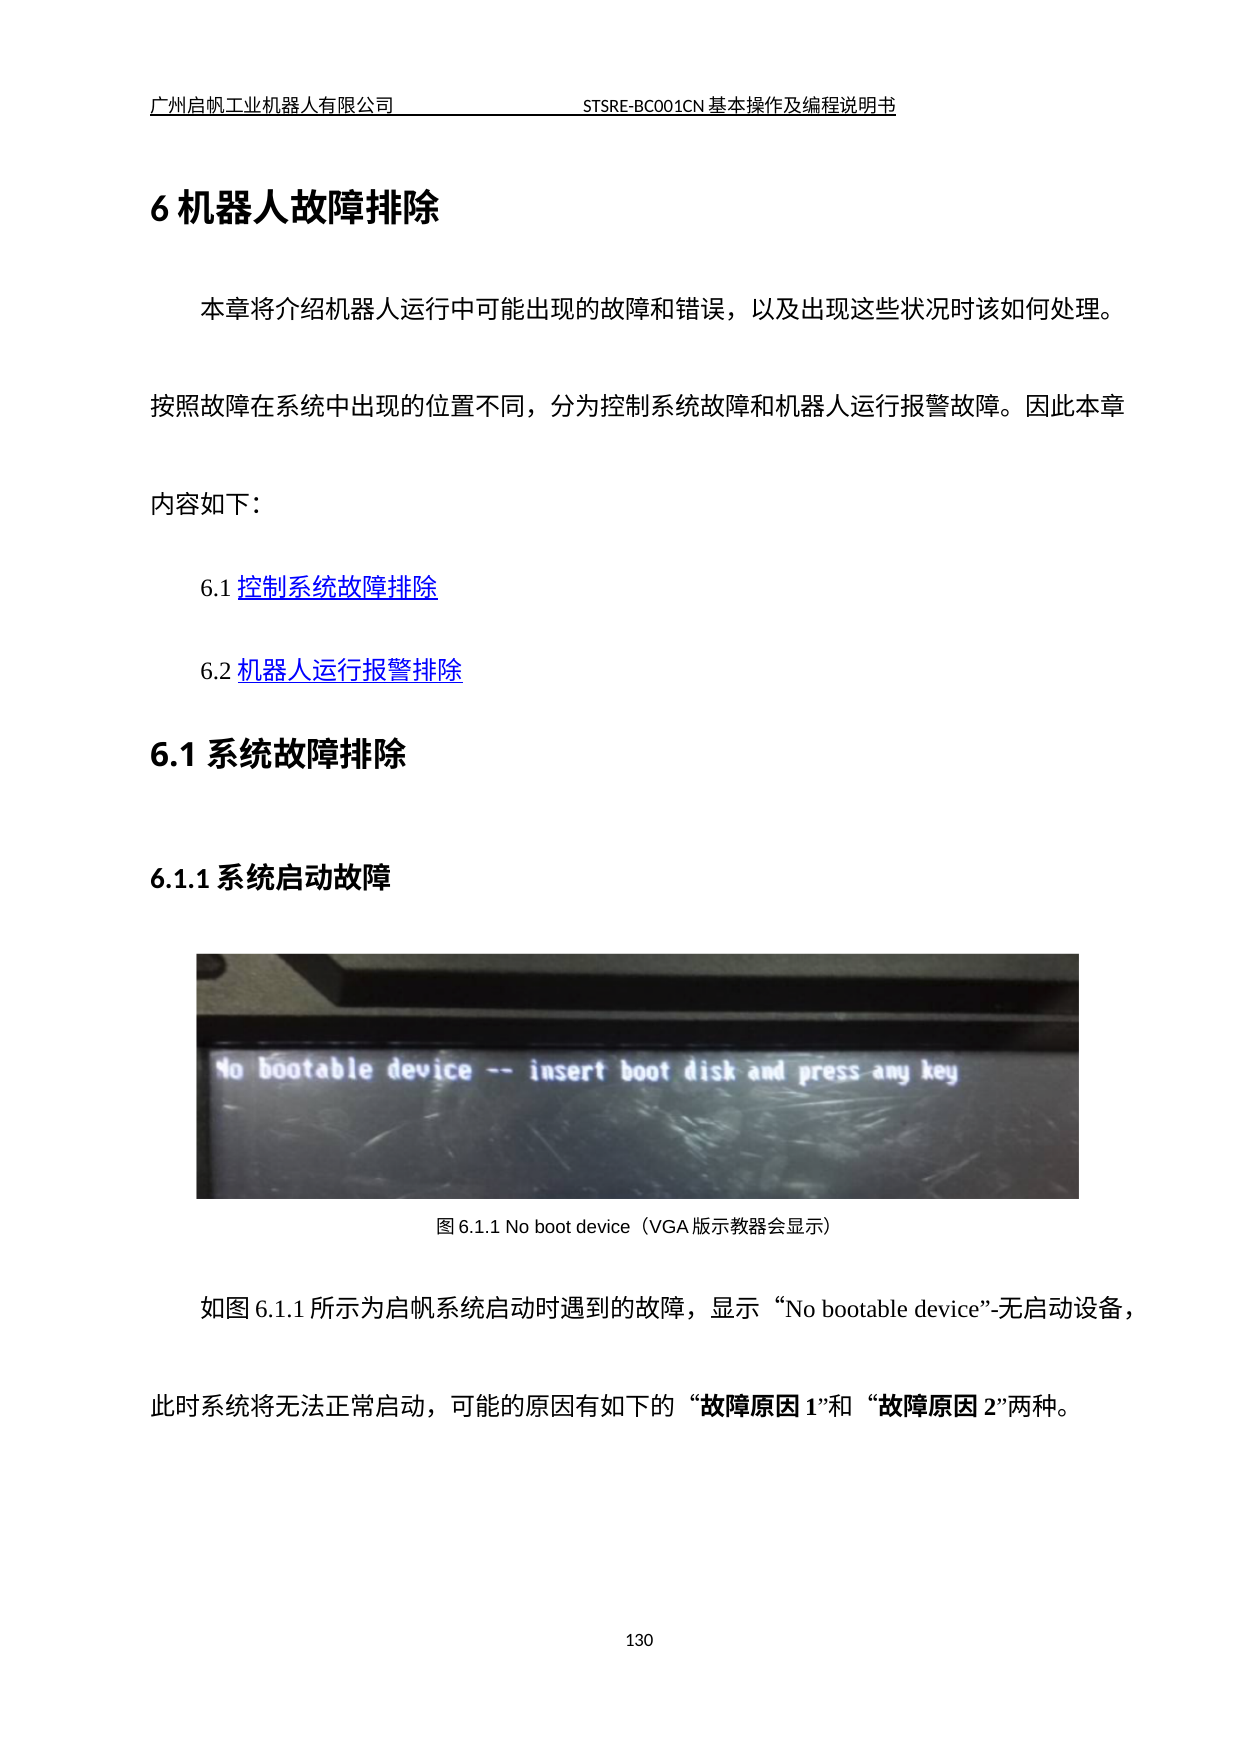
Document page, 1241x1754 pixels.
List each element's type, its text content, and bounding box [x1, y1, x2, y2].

text 6.2 机器人运行报警排除 [150, 636, 1128, 701]
text 如图6.1.1所示为启帆系统启动时遇到的故障，显示“No bootable device”-无启动设备，此时系统将无法正常启动，可能的原因有如下的“故障原因1”和“故障原因2”两种。 [150, 1274, 1128, 1437]
subtitle 6.1.1 系统启动故障 [150, 843, 1128, 908]
text 6.1 控制系统故障排除 [150, 553, 1128, 618]
picture [197, 954, 1078, 1199]
text 图6.1.1 No boot device（VGA版示教器会显示） [150, 1209, 1128, 1242]
subtitle 6.1 系统故障排除 [150, 719, 1128, 784]
subtitle 6 机器人故障排除 [150, 172, 1128, 237]
text 本章将介绍机器人运行中可能出现的故障和错误，以及出现这些状况时该如何处理。按照故障在系统中出现的位置不同，分为控制系统故障和机器人运行报警故障。因此本章内容如下： [150, 275, 1128, 535]
